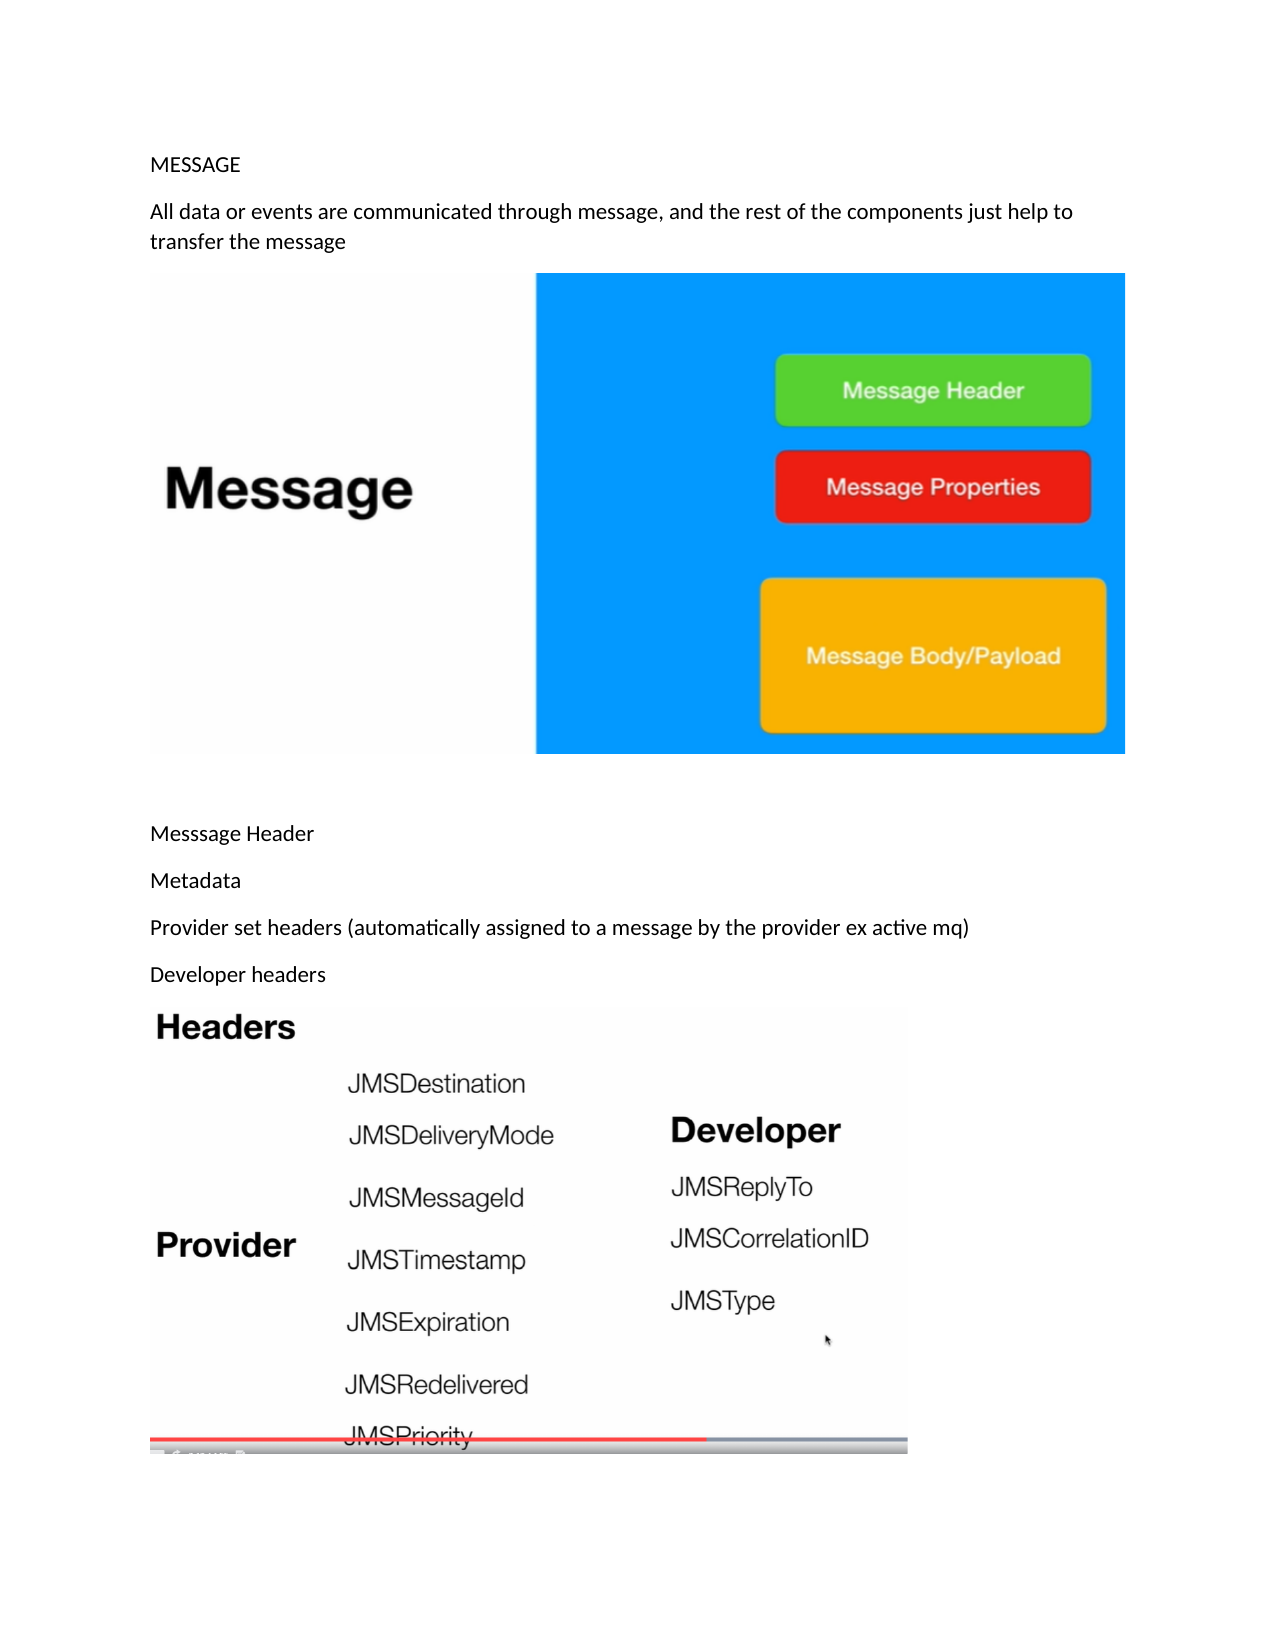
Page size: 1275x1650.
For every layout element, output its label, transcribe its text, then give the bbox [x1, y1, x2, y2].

picture [150, 273, 1125, 754]
text MESSAGE [150, 150, 1125, 178]
text Provider set headers (automatically assigned to a message by the provider ex active mq) [150, 913, 1125, 941]
text Developer headers [150, 960, 1125, 988]
picture [150, 1007, 908, 1454]
text Metadata [150, 866, 1125, 894]
text All data or events are communicated through message, and the rest of the components just help to transfer the message [150, 197, 1125, 255]
text Messsage Header [150, 819, 1125, 847]
